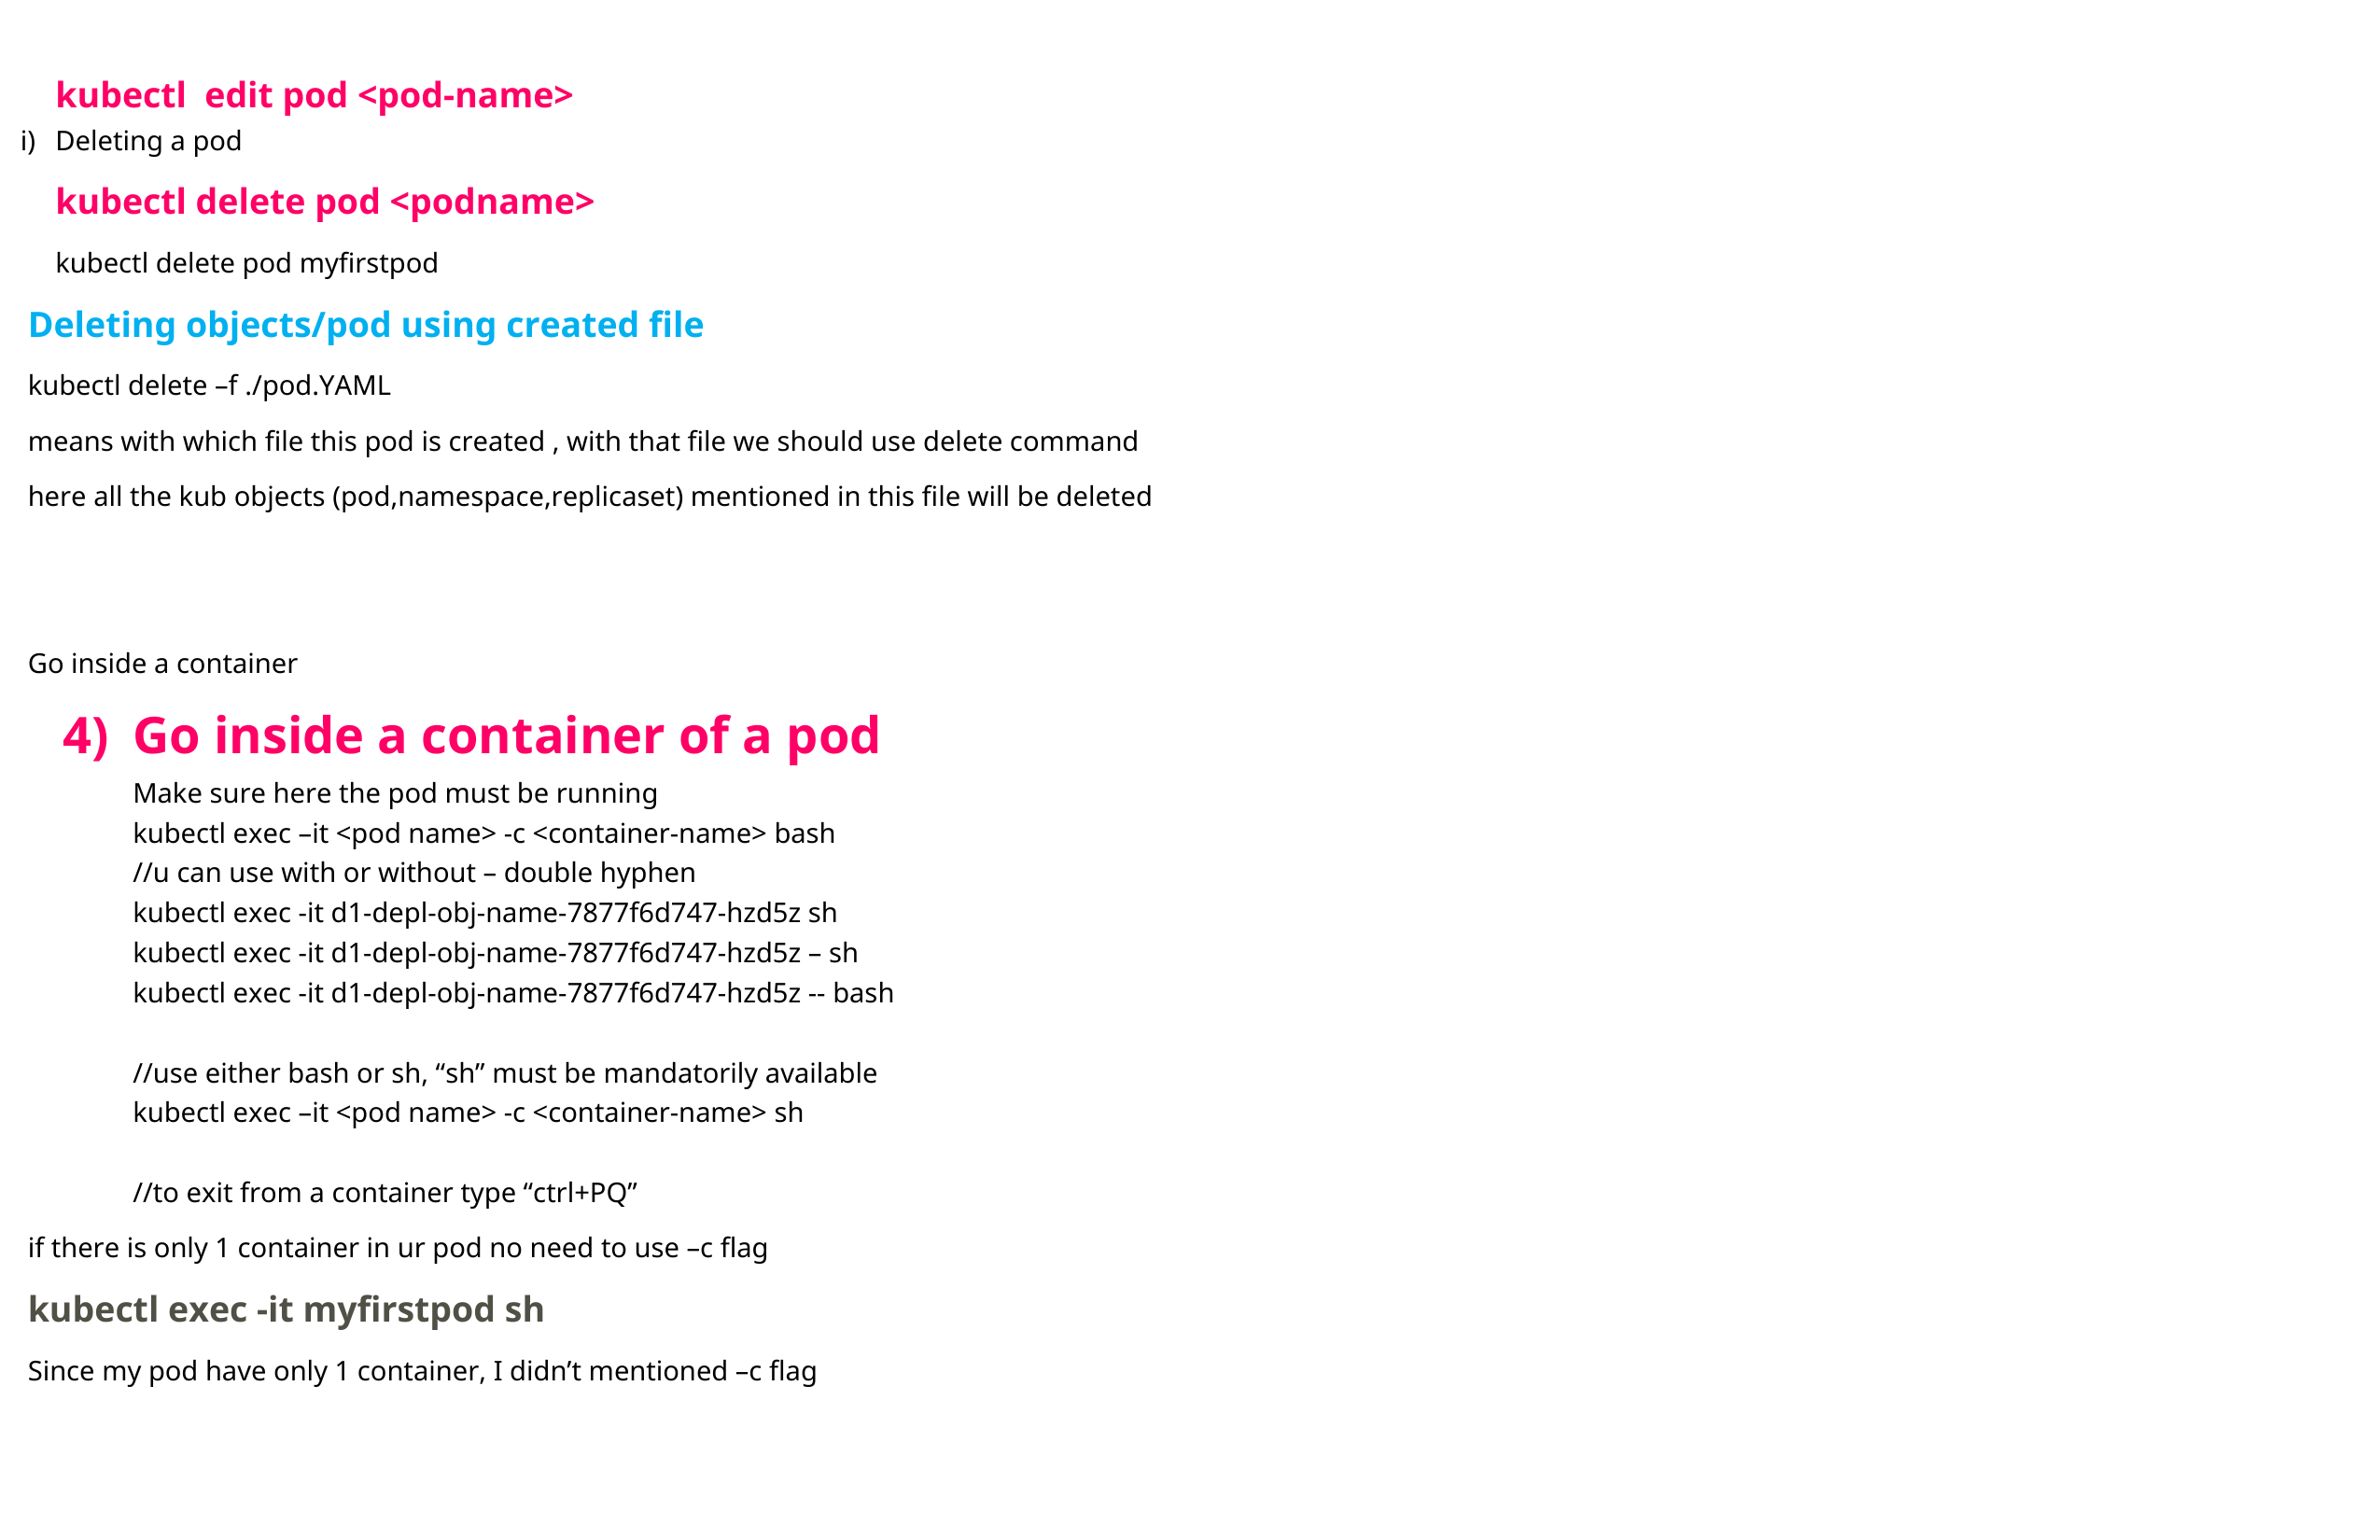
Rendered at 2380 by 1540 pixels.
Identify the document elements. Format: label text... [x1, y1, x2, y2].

list //u can use with or without – double hyphen [133, 854, 2310, 890]
list Deleting a pod [21, 121, 2310, 159]
text Since my pod have only 1 container, I didn’t mentioned –c flag [27, 1351, 2310, 1389]
list kubectl exec -it d1-depl-obj-name-7877f6d747-hzd5z sh [133, 893, 2310, 931]
list Make sure here the pod must be running [133, 774, 2310, 811]
text Go inside a container [27, 644, 2310, 681]
list kubectl exec -it d1-depl-obj-name-7877f6d747-hzd5z -- bash [133, 973, 2310, 1011]
text kubectl delete –f ./pod.YAML [27, 367, 2310, 403]
list kubectl exec –it <pod name> -c <container-name> bash [133, 814, 2310, 851]
text means with which file this pod is created , with that file we should use delete command [27, 422, 2310, 459]
text here all the kub objects (pod,namespace,replicaset) mentioned in this file will be deleted [27, 478, 2310, 514]
text kubectl delete pod myfirstpod [55, 244, 2310, 281]
text Deleting objects/pod using created file [27, 300, 2310, 347]
text if there is only 1 container in ur pod no need to use –c flag [27, 1229, 2310, 1266]
text kubectl delete pod <podname> [55, 176, 2310, 225]
text kubectl exec -it myfirstpod sh [27, 1284, 2310, 1332]
list kubectl exec -it d1-depl-obj-name-7877f6d747-hzd5z – sh [133, 933, 2310, 971]
list //to exit from a container type “ctrl+PQ” [133, 1173, 2310, 1211]
list kubectl exec –it <pod name> -c <container-name> sh [133, 1094, 2310, 1130]
list //use either bash or sh, “sh” must be mandatorily available [133, 1054, 2310, 1090]
list kubectl edit pod <pod-name> [55, 70, 2310, 118]
text Go inside a container of a pod [63, 699, 2310, 768]
